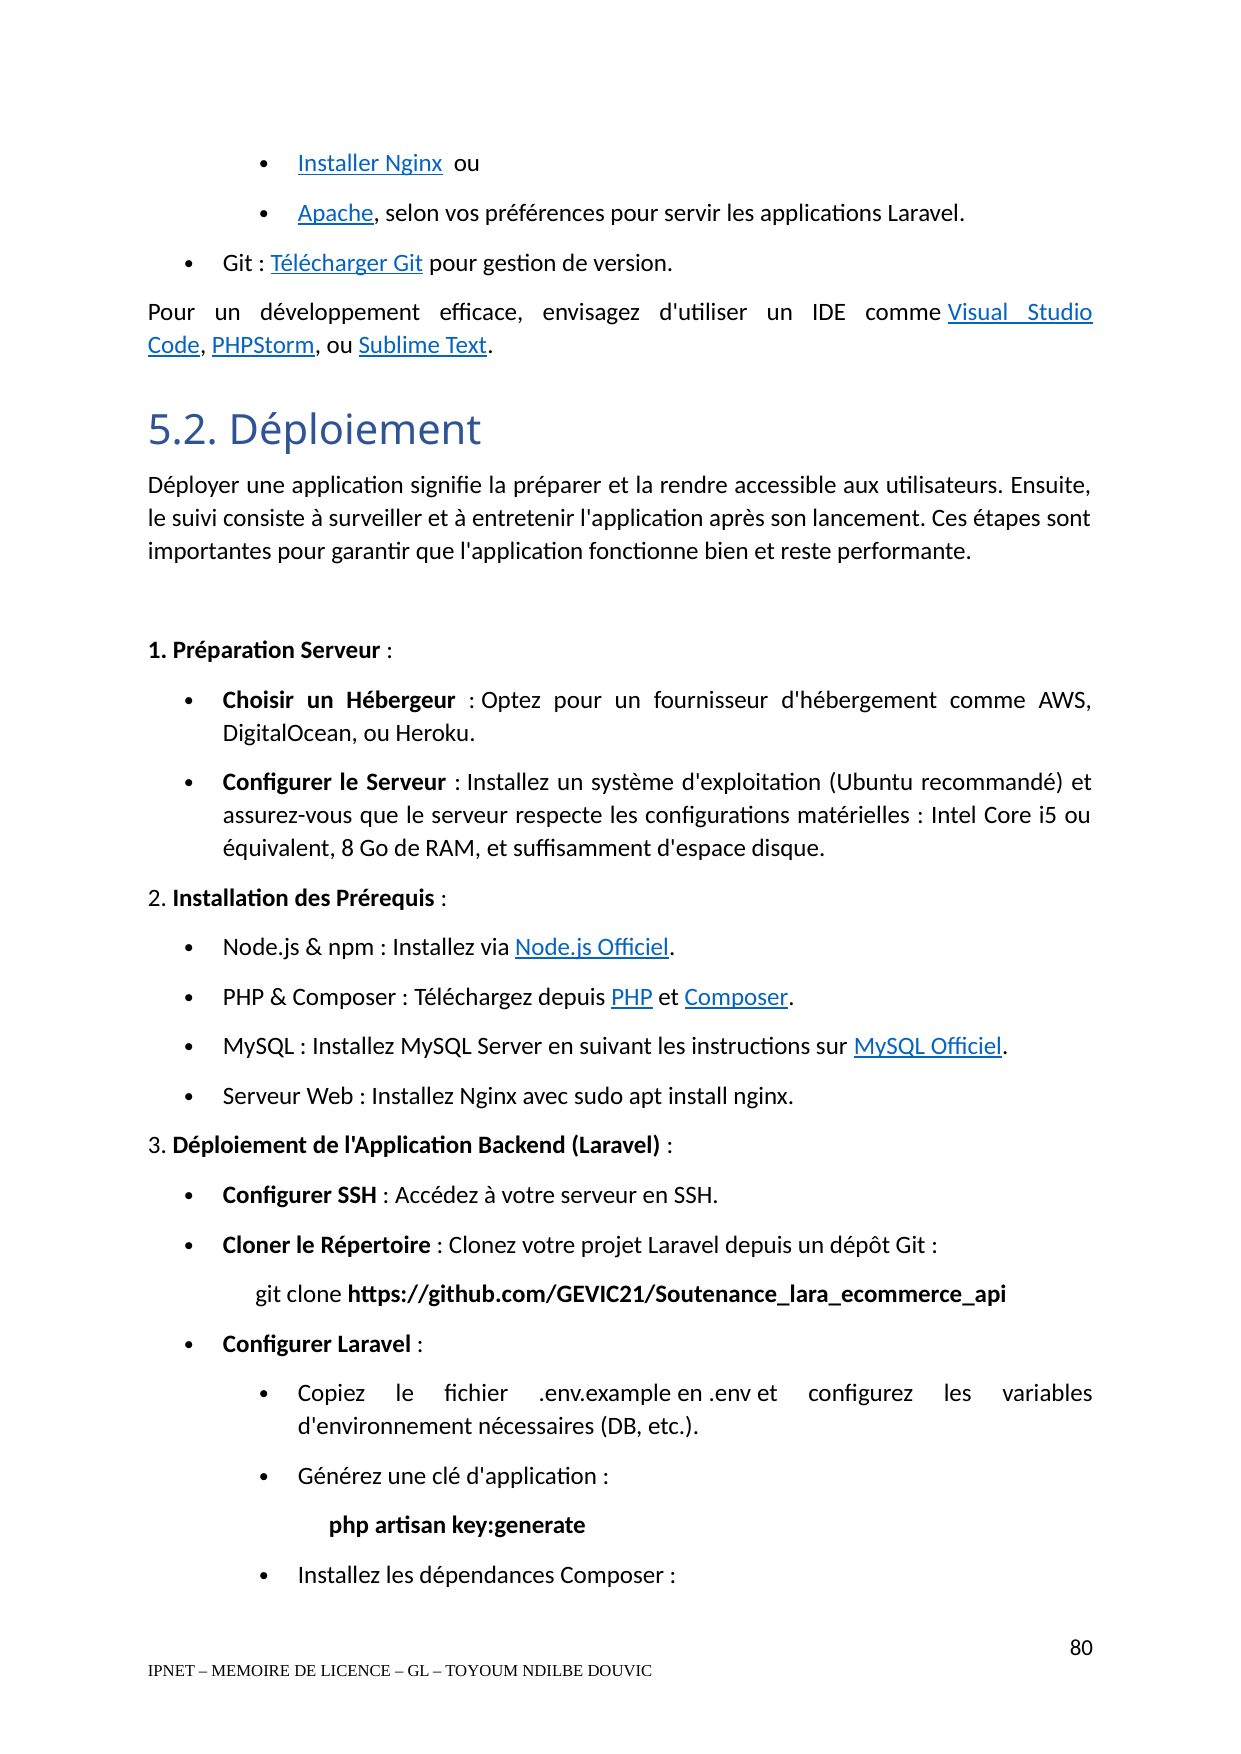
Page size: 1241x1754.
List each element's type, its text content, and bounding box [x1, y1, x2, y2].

list PHP & Composer : Téléchargez depuis PHP et Composer. [185, 981, 1093, 1011]
list Installez les dépendances Composer : [260, 1559, 1093, 1590]
list MySQL : Installez MySQL Server en suivant les instructions sur MySQL Officiel. [185, 1031, 1093, 1061]
text 1. Préparation Serveur : [148, 634, 1093, 665]
text Déployer une application signifie la préparer et la rendre accessible aux utilisateurs. Ensuite, le suivi consiste à surveiller et à entretenir l'application après son lancement. Ces étapes sont importantes pour garantir que l'application fonctionne bien et reste performante. [148, 469, 1093, 566]
list Git : Télécharger Git pour gestion de version. [185, 247, 1093, 277]
subtitle 5.2. Déploiement [148, 400, 1093, 456]
list Générez une clé d'application : [260, 1460, 1093, 1491]
list Serveur Web : Installez Nginx avec sudo apt install nginx. [185, 1080, 1093, 1111]
text git clone https://github.com/GEVIC21/Soutenance_lara_ecommerce_api [148, 1278, 1093, 1309]
text 3. Déploiement de l'Application Backend (Laravel) : [148, 1130, 1093, 1160]
text 2. Installation des Prérequis : [148, 882, 1093, 912]
list Cloner le Répertoire : Clonez votre projet Laravel depuis un dépôt Git : [185, 1229, 1093, 1259]
list Configurer le Serveur : Installez un système d'exploitation (Ubuntu recommandé) et assurez-vous que le serveur respecte les configurations matérielles : Intel Core i5 ou équivalent, 8 Go de RAM, et suffisamment d'espace disque. [185, 766, 1093, 863]
list Node.js & npm : Installez via Node.js Officiel. [185, 931, 1093, 962]
list Apache, selon vos préférences pour servir les applications Laravel. [260, 197, 1093, 228]
list Copiez le fichier .env.example en .env et configurez les variables d'environnement nécessaires (DB, etc.). [260, 1378, 1093, 1441]
text Pour un développement efficace, envisagez d'utiliser un IDE comme Visual Studio Code, PHPStorm, ou Sublime Text. [148, 296, 1093, 360]
text php artisan key:generate [148, 1510, 1093, 1540]
list Configurer SSH : Accédez à votre serveur en SSH. [185, 1179, 1093, 1210]
list Choisir un Hébergeur : Optez pour un fournisseur d'hébergement comme AWS, DigitalOcean, ou Heroku. [185, 684, 1093, 747]
list Installer Nginx ou [260, 148, 1093, 178]
list Configurer Laravel : [185, 1328, 1093, 1358]
